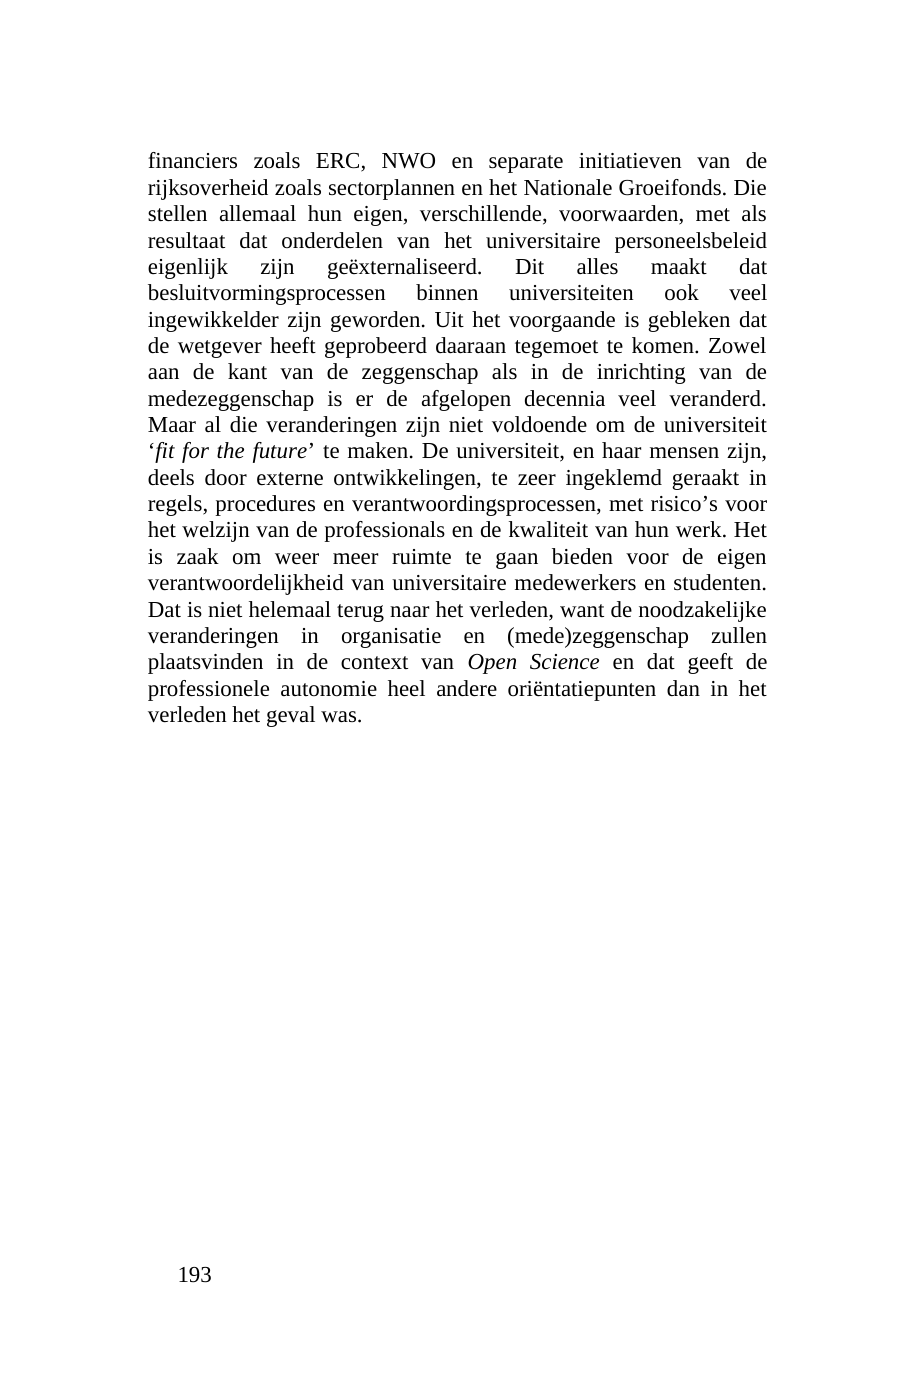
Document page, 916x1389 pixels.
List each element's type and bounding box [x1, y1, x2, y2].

text [148, 148, 768, 727]
